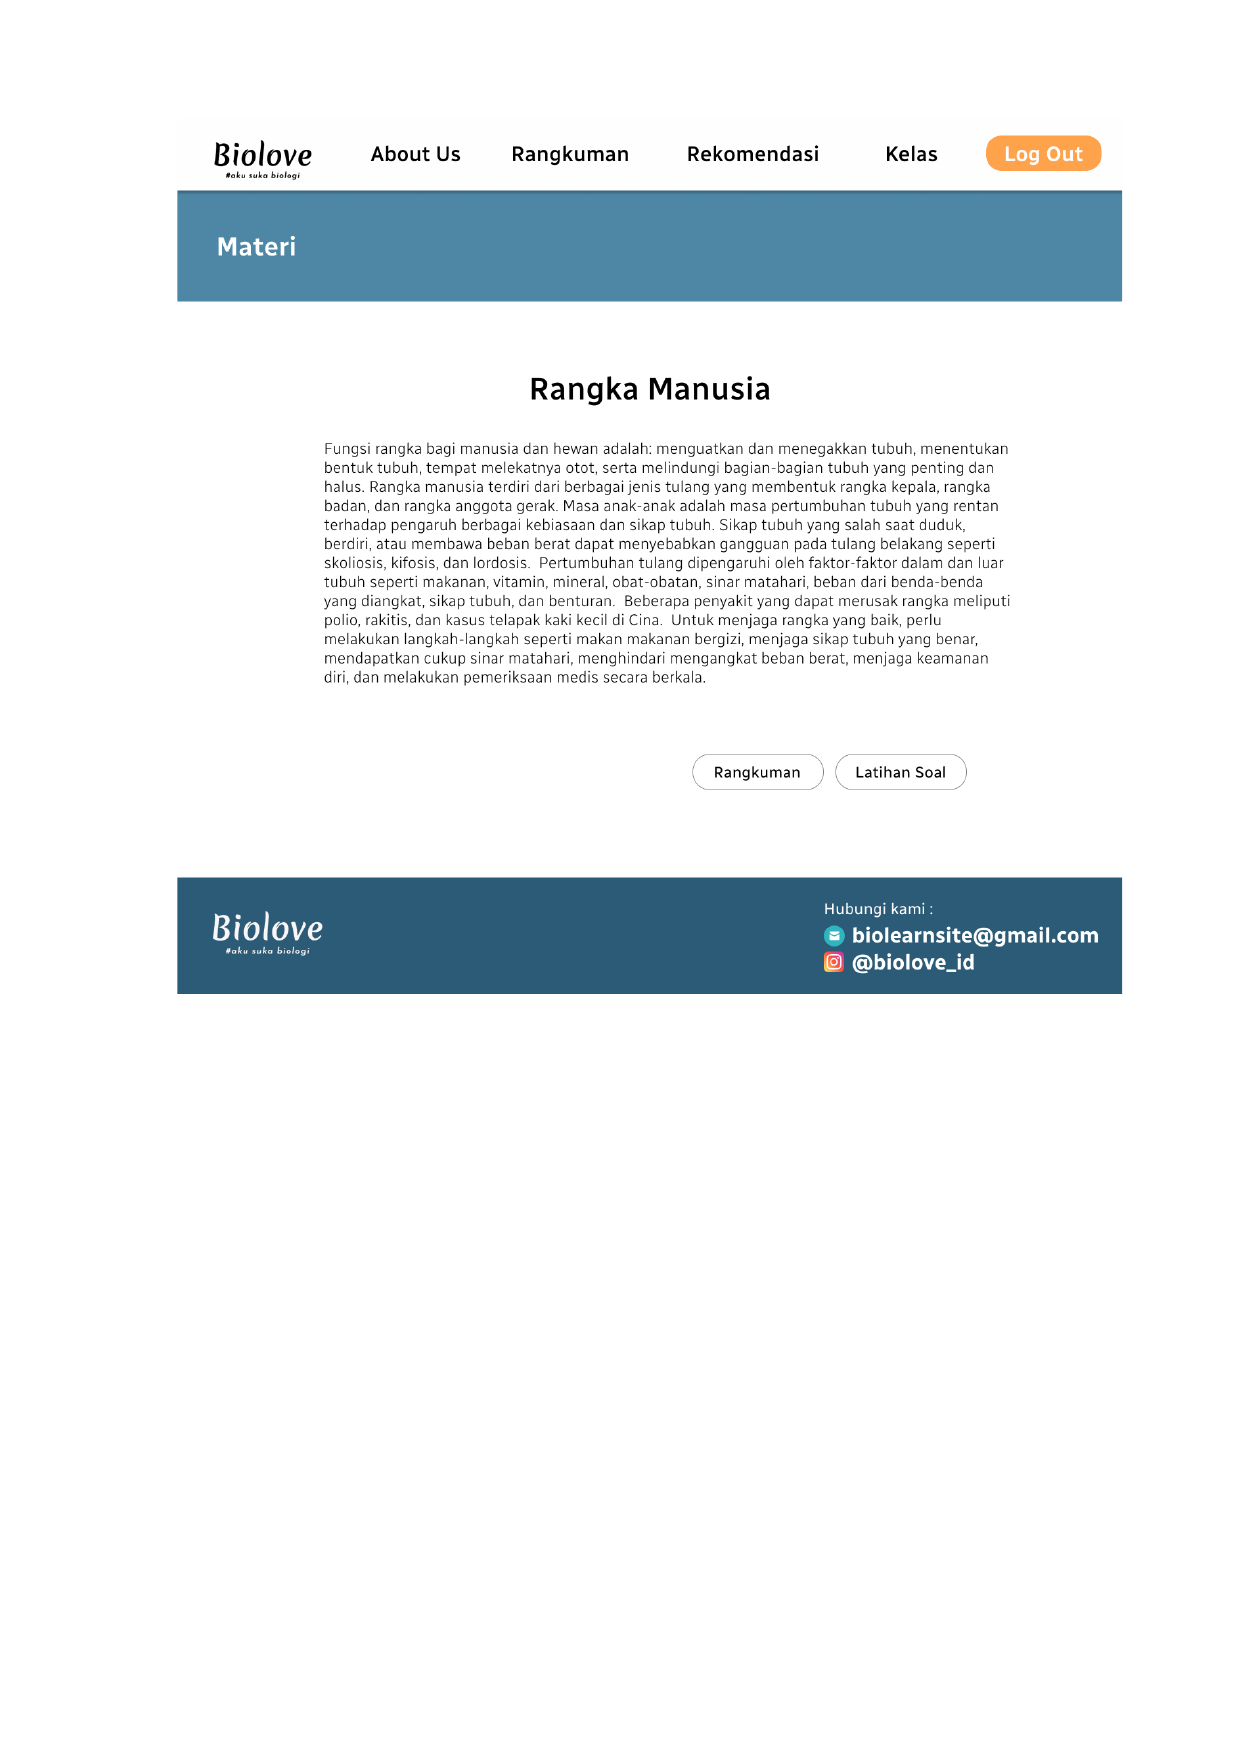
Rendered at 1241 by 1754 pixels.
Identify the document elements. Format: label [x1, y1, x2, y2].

picture [177, 118, 1123, 994]
